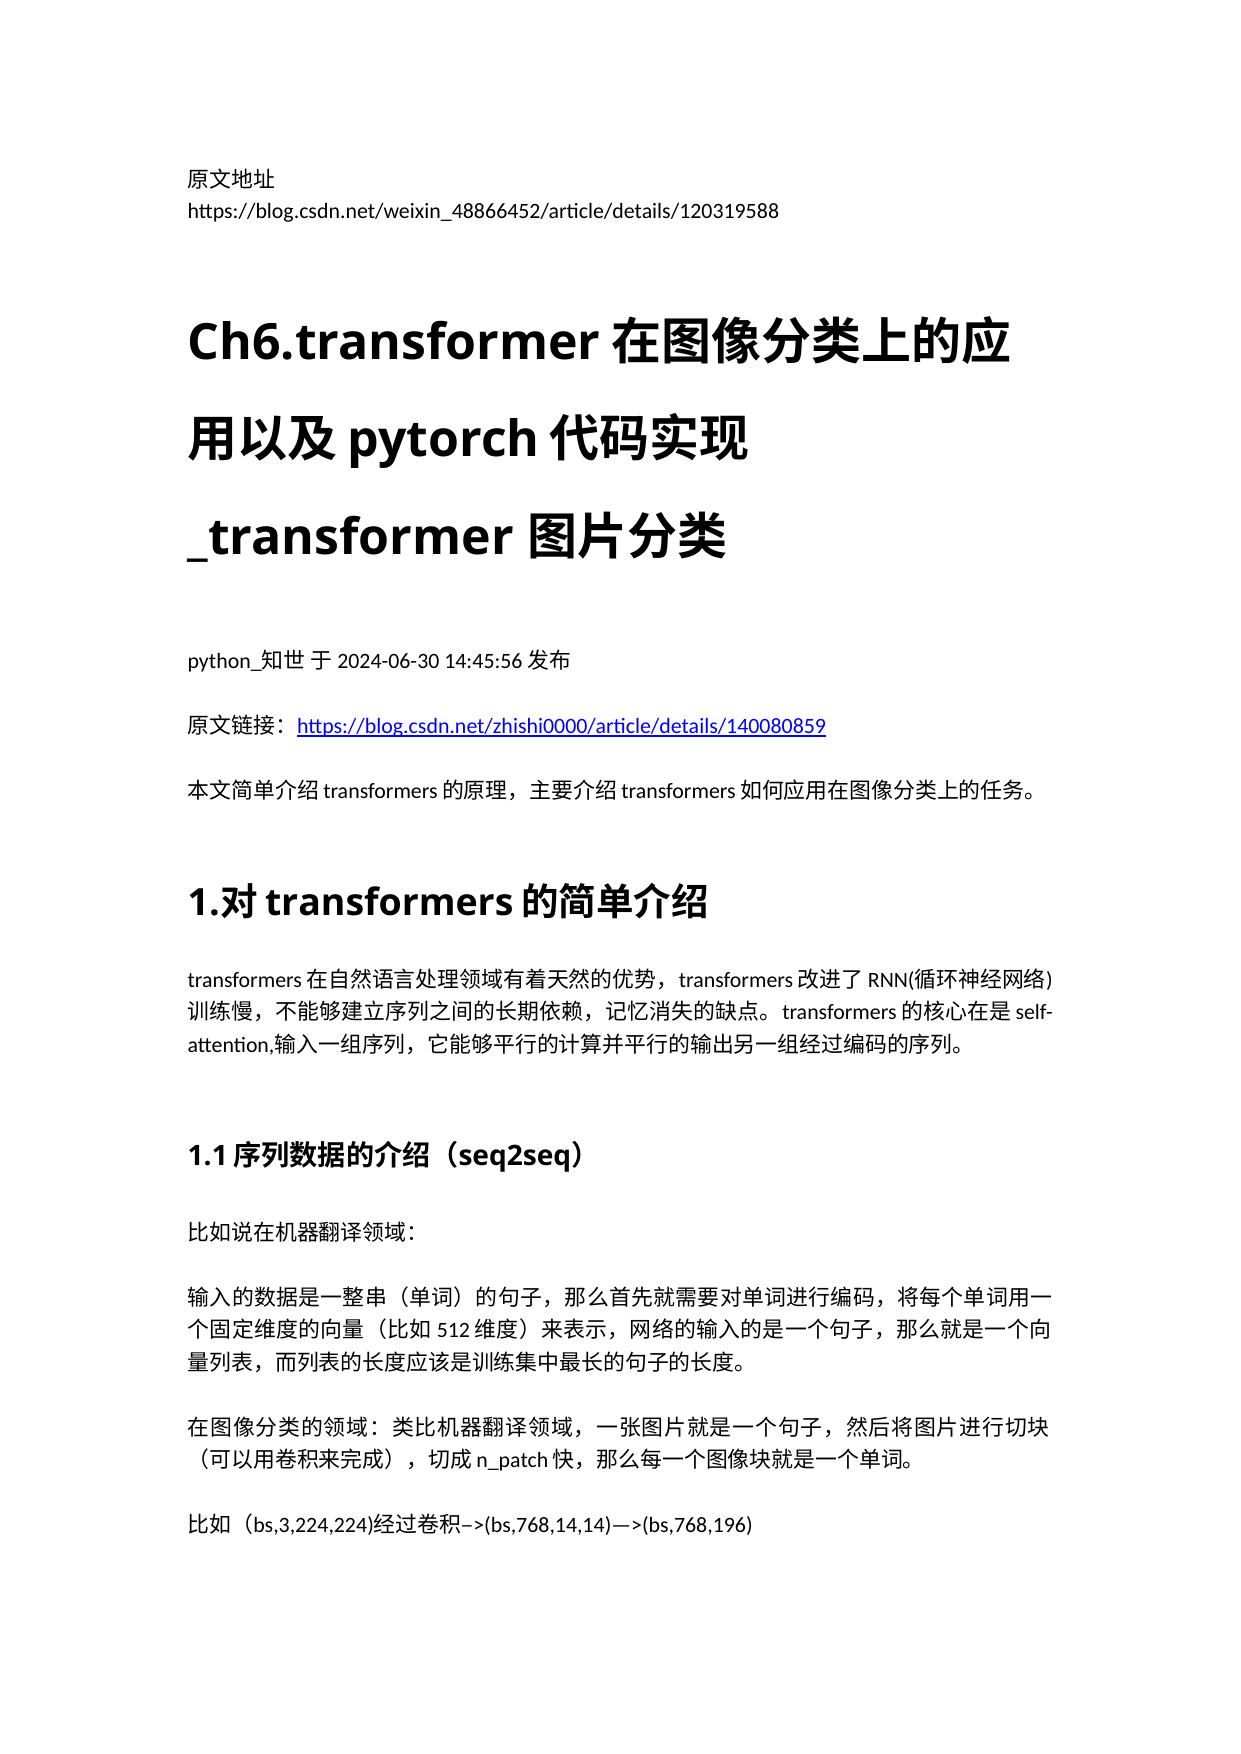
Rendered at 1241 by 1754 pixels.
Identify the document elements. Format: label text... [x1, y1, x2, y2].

text https://blog.csdn.net/weixin_48866452/article/details/120319588 [187, 194, 1053, 227]
text 本文简单介绍transformers的原理，主要介绍transformers如何应用在图像分类上的任务。 [187, 773, 1053, 805]
text 在图像分类的领域：类比机器翻译领域，一张图片就是一个句子，然后将图片进行切块（可以用卷积来完成），切成n_patch快，那么每一个图像块就是一个单词。 [187, 1409, 1053, 1474]
text 输入的数据是一整串（单词）的句子，那么首先就需要对单词进行编码，将每个单词用一个固定维度的向量（比如512维度）来表示，网络的输入的是一个句子，那么就是一个向量列表，而列表的长度应该是训练集中最长的句子的长度。 [187, 1279, 1053, 1377]
subtitle 1.1序列数据的介绍（seq2seq） [187, 1120, 1053, 1185]
text 比如说在机器翻译领域： [187, 1214, 1053, 1247]
text 原文地址 [187, 162, 1053, 194]
text python_知世 于 2024-06-30 14:45:56 发布 [187, 643, 1053, 675]
subtitle Ch6.transformer在图像分类上的应用以及pytorch代码实现_transformer 图片分类 [187, 289, 1053, 581]
text 比如（bs,3,224,224)经过卷积–>(bs,768,14,14)—>(bs,768,196) [187, 1507, 1053, 1539]
text 原文链接：https://blog.csdn.net/zhishi0000/article/details/140080859 [187, 708, 1053, 740]
text transformers在自然语言处理领域有着天然的优势，transformers改进了RNN(循环神经网络)训练慢，不能够建立序列之间的长期依赖，记忆消失的缺点。transformers的核心在是self-attention,输入一组序列，它能够平行的计算并平行的输出另一组经过编码的序列。 [187, 961, 1053, 1059]
subtitle 1.对transformers的简单介绍 [187, 867, 1053, 932]
